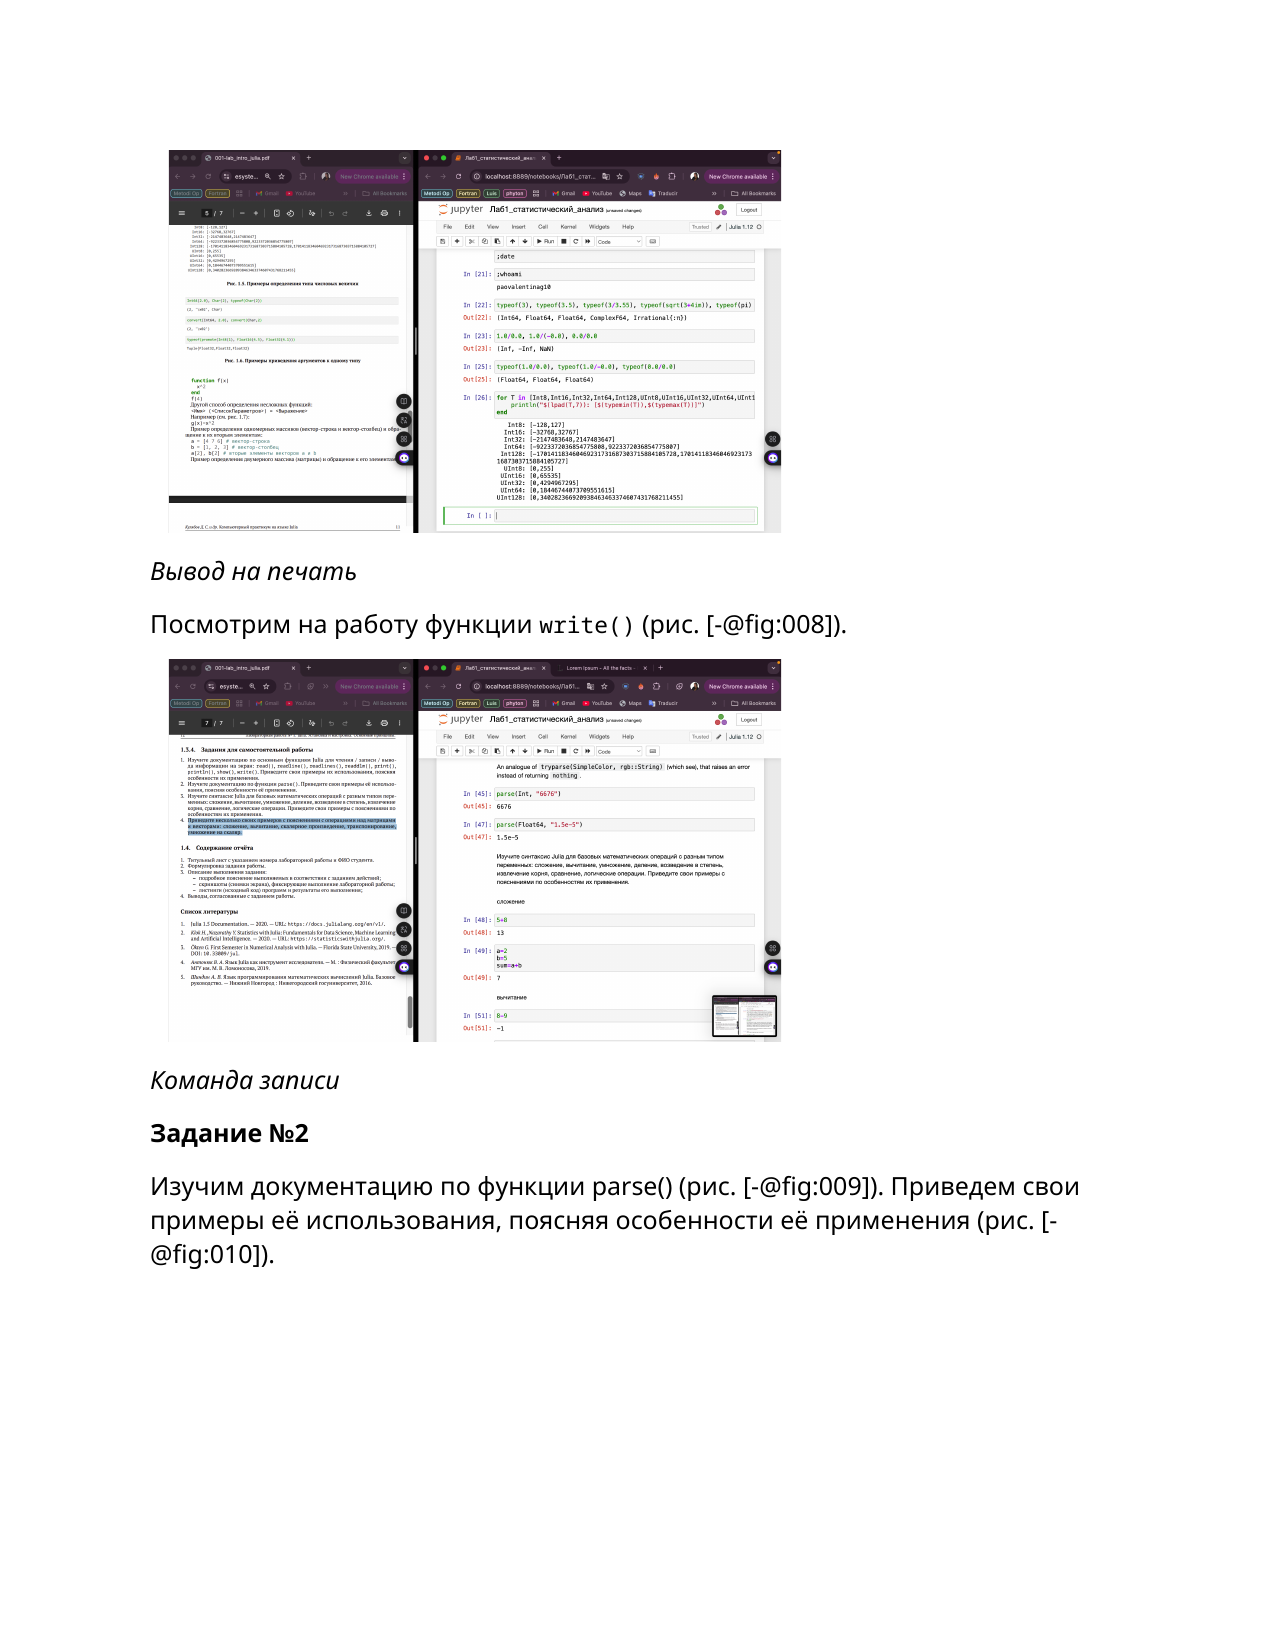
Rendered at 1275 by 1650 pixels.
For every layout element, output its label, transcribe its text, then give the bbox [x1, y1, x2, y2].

text Посмотрим на работу функции write() (рис. [-@fig:008]). [150, 606, 1125, 641]
text Изучим документацию по функции parse() (рис. [-@fig:009]). Приведем свои примеры её использования, поясняя особенности её применения (рис. [-@fig:010]). [150, 1168, 1125, 1271]
text Команда записи [150, 1063, 1125, 1097]
picture [168, 150, 782, 533]
text Вывод на печать [150, 554, 1125, 588]
picture [168, 659, 782, 1042]
text Задание №2 [150, 1116, 1125, 1150]
